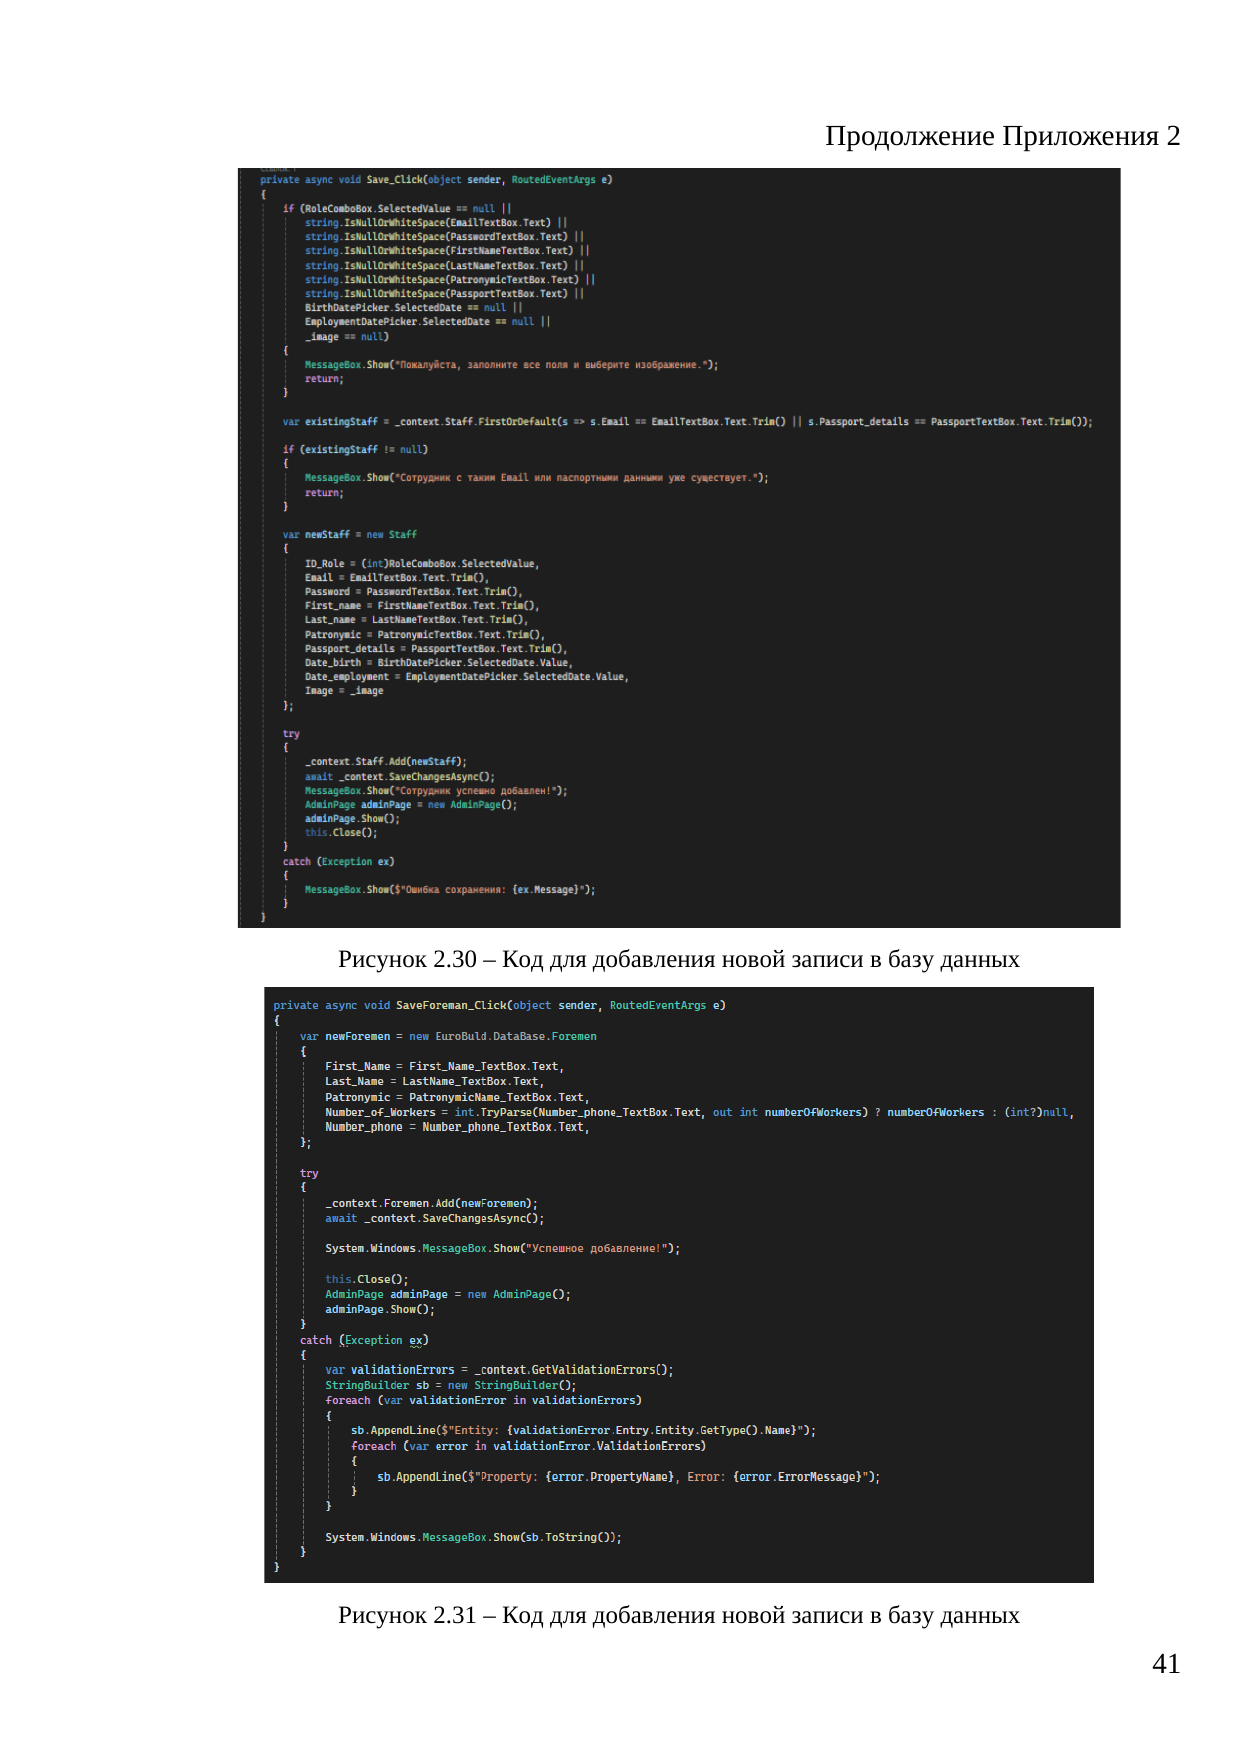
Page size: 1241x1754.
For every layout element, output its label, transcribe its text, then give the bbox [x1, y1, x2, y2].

picture [264, 987, 1094, 1583]
text Рисунок 2.31 – Код для добавления новой записи в базу данных [177, 1600, 1181, 1628]
text Продолжение Приложения 2 [177, 118, 1181, 152]
text Рисунок 2.30 – Код для добавления новой записи в базу данных [177, 944, 1181, 973]
picture [237, 168, 1121, 928]
